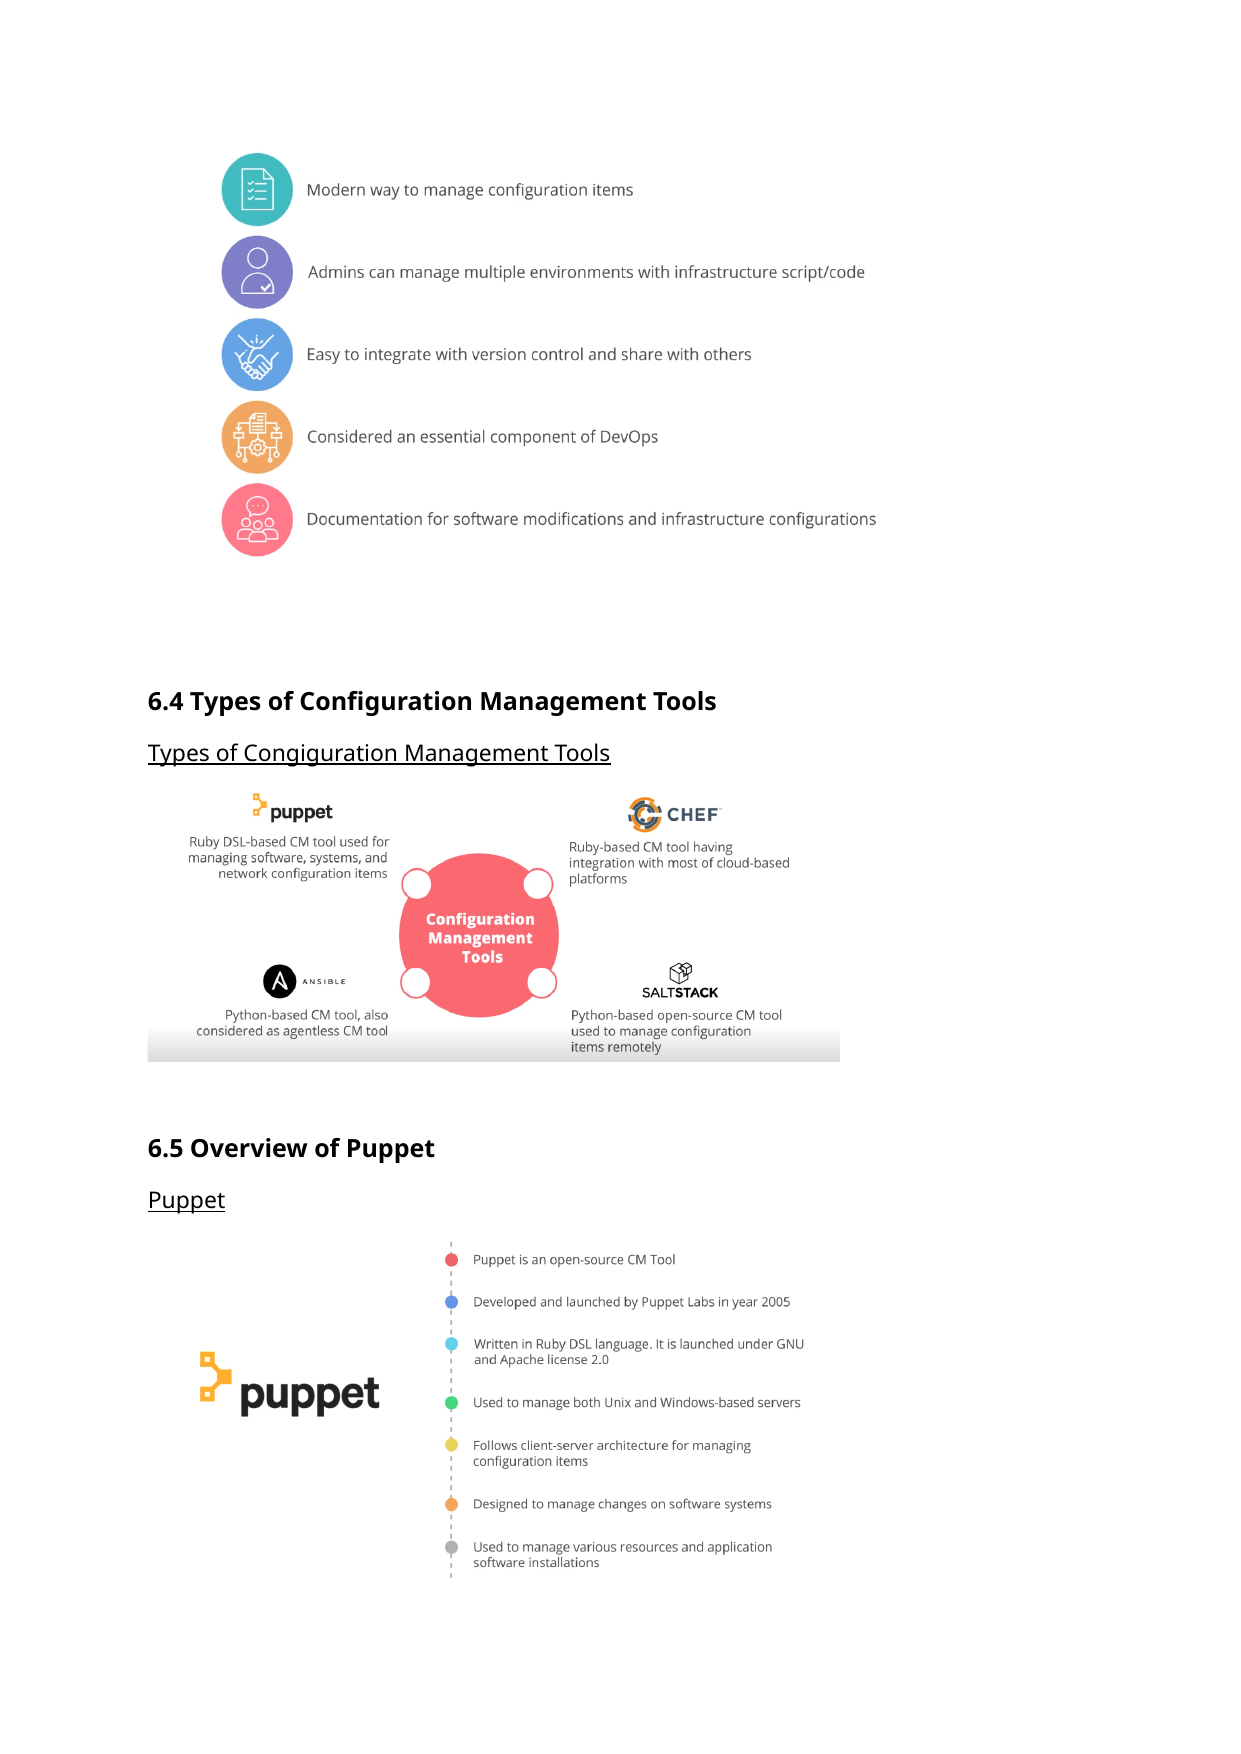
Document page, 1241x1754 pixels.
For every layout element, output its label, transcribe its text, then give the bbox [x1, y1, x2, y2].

text 6.4 Types of Configuration Management Tools [148, 683, 1093, 717]
text 6.5 Overview of Puppet [148, 1131, 1093, 1165]
text Puppet [148, 1184, 1093, 1215]
picture [147, 147, 979, 564]
picture [147, 1234, 834, 1583]
picture [147, 787, 840, 1062]
text Types of Congiguration Management Tools [148, 737, 1093, 768]
